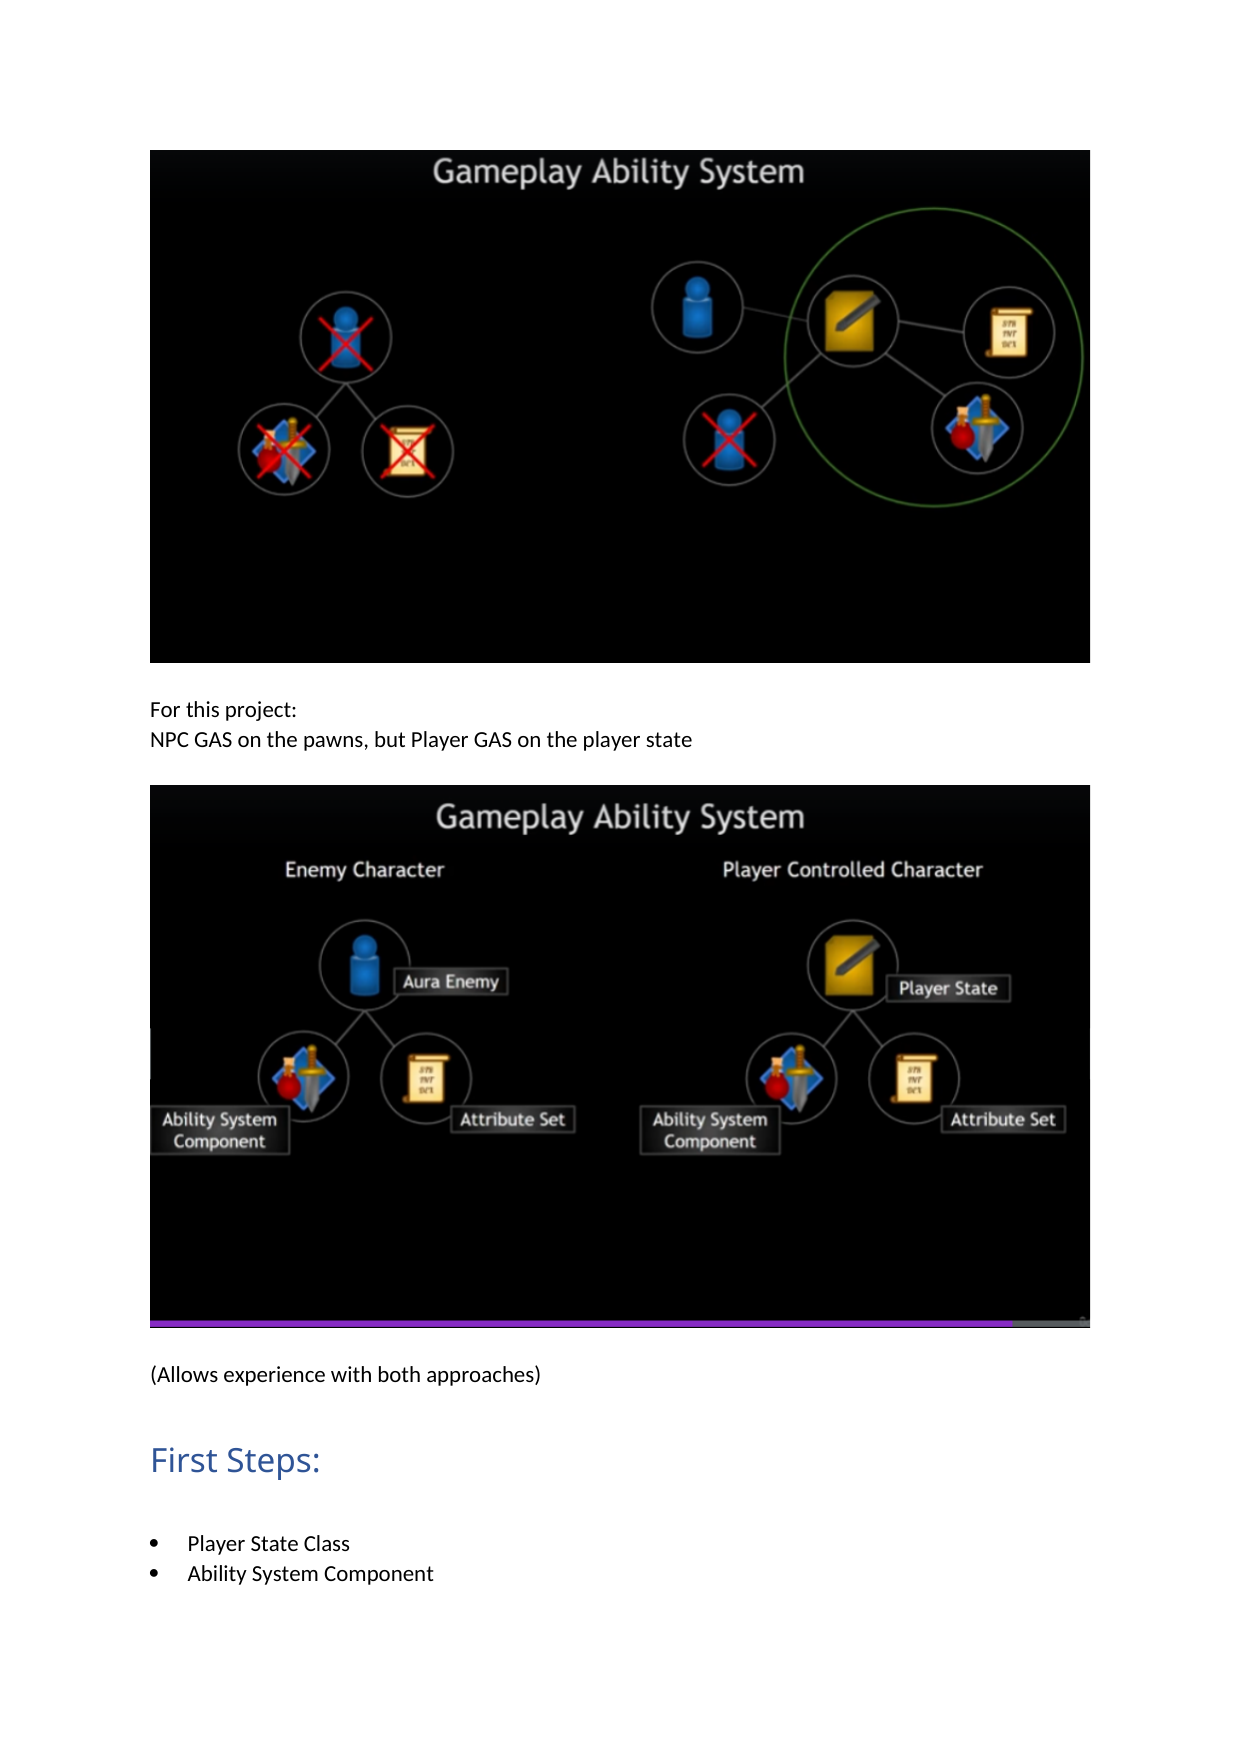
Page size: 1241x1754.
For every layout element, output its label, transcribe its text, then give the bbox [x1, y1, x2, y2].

list For this project: [150, 695, 1090, 723]
subtitle First Steps: [150, 1437, 1090, 1482]
list NPC GAS on the pawns, but Player GAS on the player state [150, 725, 1090, 753]
list Player State Class [150, 1529, 1090, 1557]
list Ability System Component [150, 1559, 1090, 1587]
picture [150, 785, 1091, 1328]
picture [150, 150, 1091, 663]
list (Allows experience with both approaches) [150, 1360, 1090, 1388]
